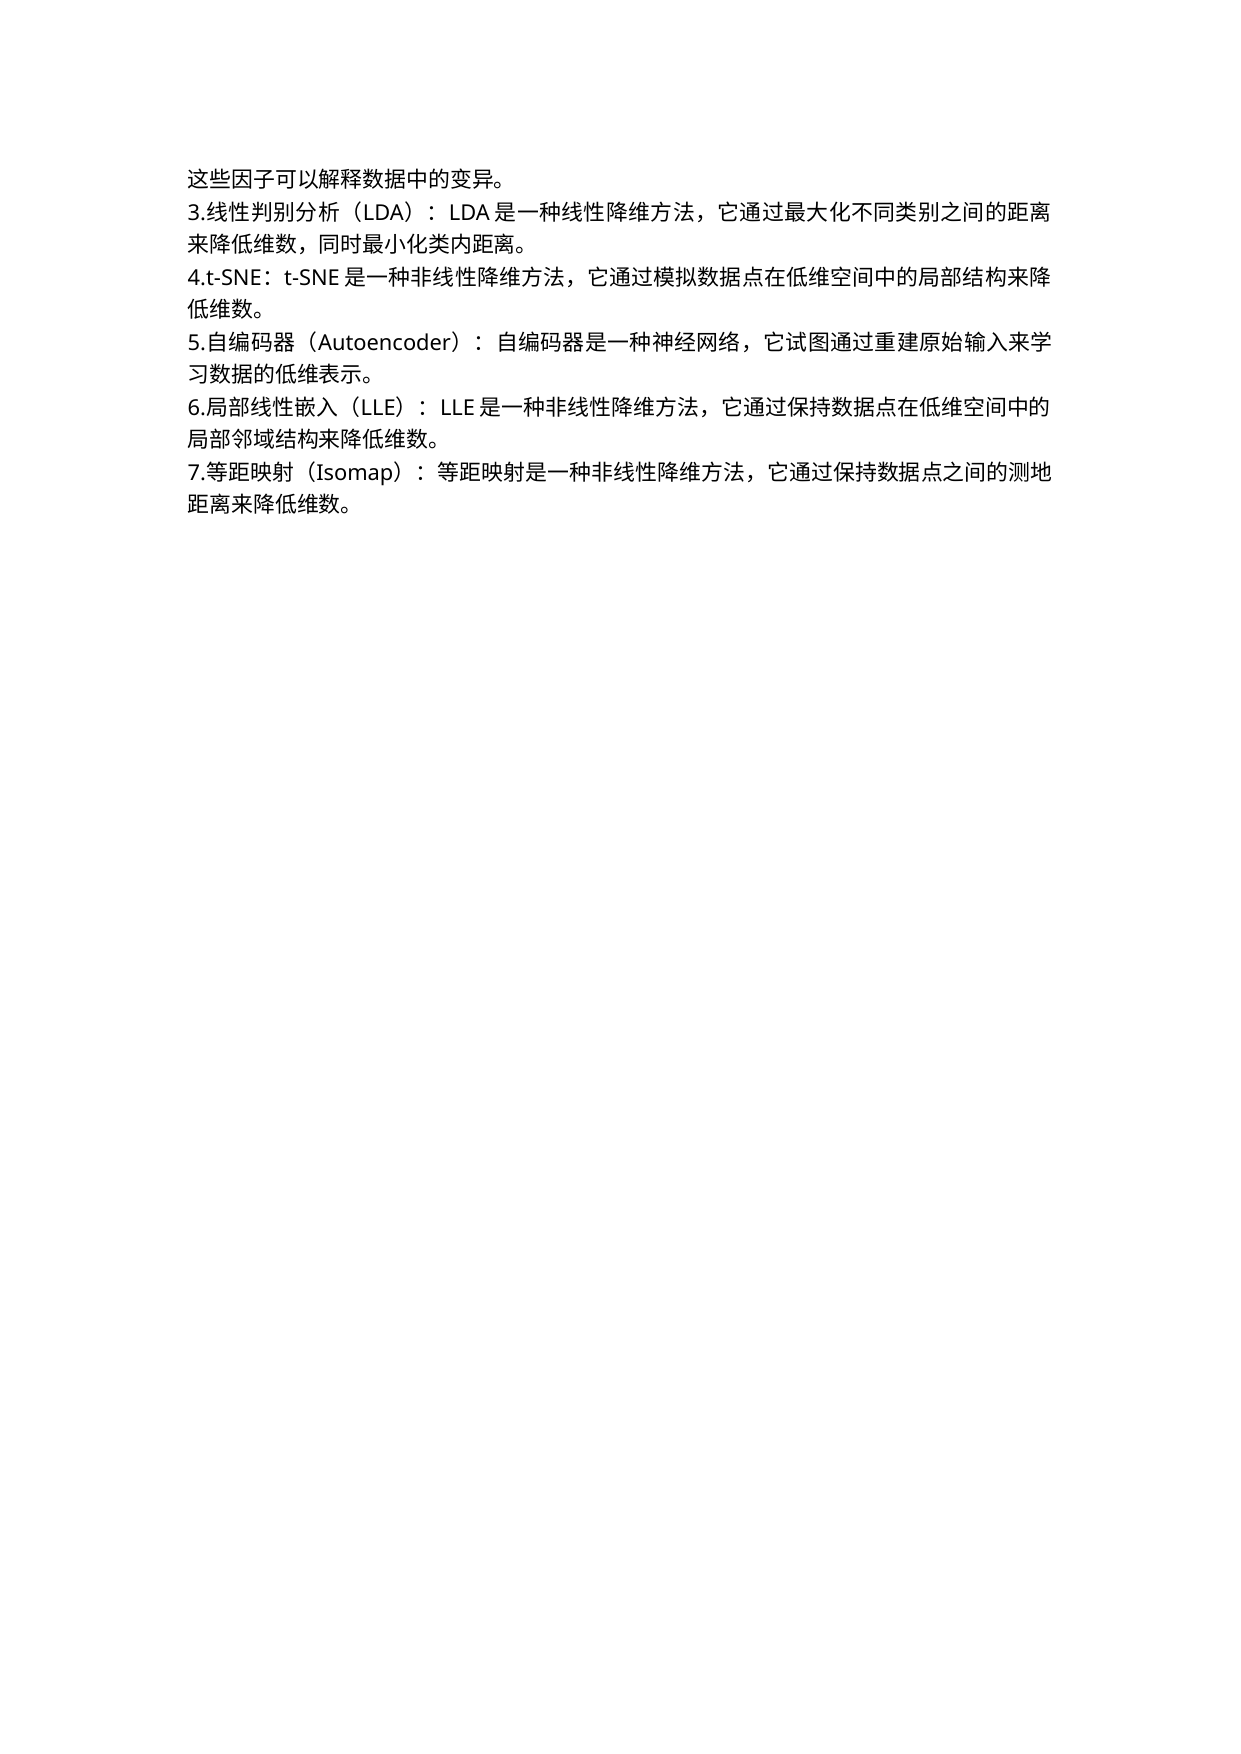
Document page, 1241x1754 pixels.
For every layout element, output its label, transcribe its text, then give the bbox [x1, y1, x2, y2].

text 6.局部线性嵌入（LLE）：LLE是一种非线性降维方法，它通过保持数据点在低维空间中的局部邻域结构来降低维数。 [187, 389, 1053, 454]
text 4.t-SNE：t-SNE是一种非线性降维方法，它通过模拟数据点在低维空间中的局部结构来降低维数。 [187, 259, 1053, 324]
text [187, 162, 1053, 194]
text 5.自编码器（Autoencoder）：自编码器是一种神经网络，它试图通过重建原始输入来学习数据的低维表示。 [187, 324, 1053, 389]
text 7.等距映射（Isomap）：等距映射是一种非线性降维方法，它通过保持数据点之间的测地距离来降低维数。 [187, 454, 1053, 519]
text 3.线性判别分析（LDA）：LDA是一种线性降维方法，它通过最大化不同类别之间的距离来降低维数，同时最小化类内距离。 [187, 194, 1053, 259]
